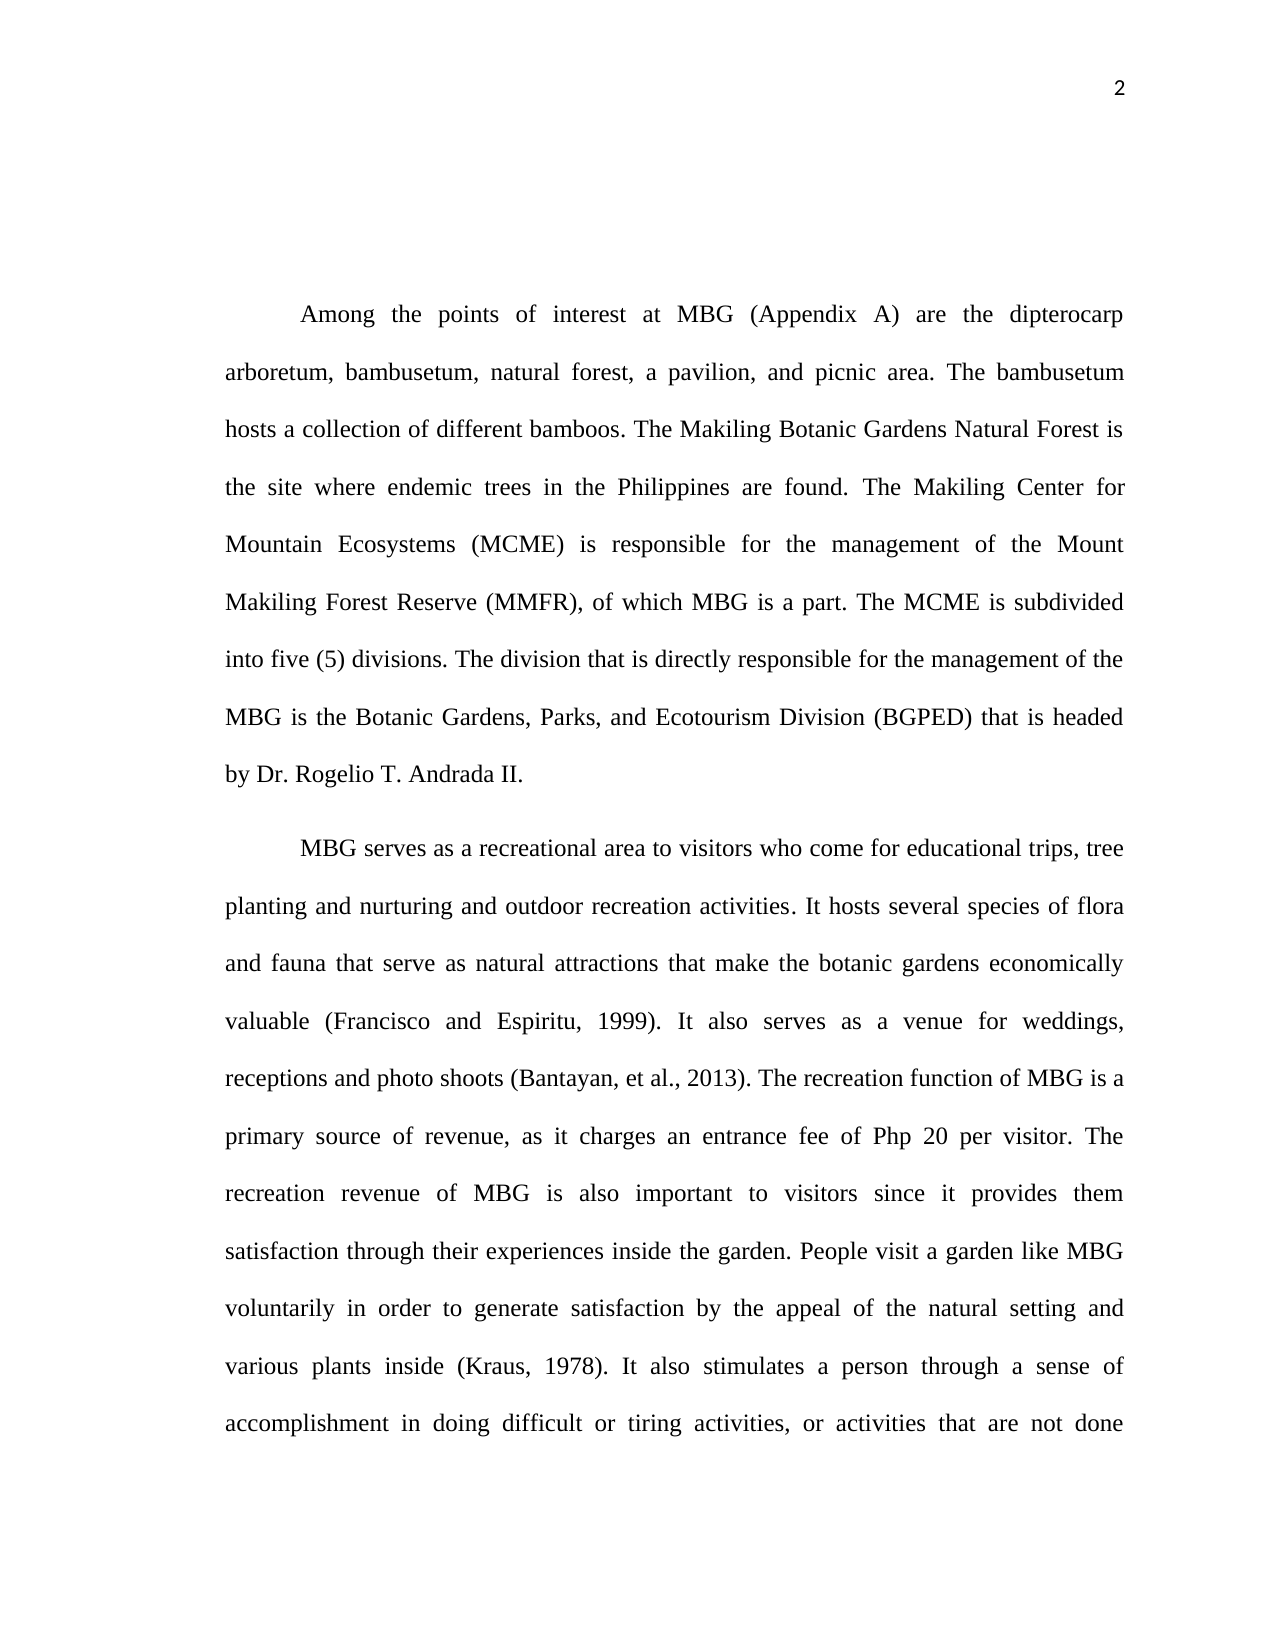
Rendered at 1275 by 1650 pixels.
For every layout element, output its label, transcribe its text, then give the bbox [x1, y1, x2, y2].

text Among the points of interest at MBG (Appendix A) are the dipterocarp arboretum, bambusetum, natural forest, a pavilion, and picnic area. The bambusetum hosts a collection of different bamboos. The Makiling Botanic Gardens Natural Forest is the site where endemic trees in the Philippines are found. The Makiling Center for Mountain Ecosystems (MCME) is responsible for the management of the Mount Makiling Forest Reserve (MMFR), of which MBG is a part. The MCME is subdivided into five (5) divisions. The division that is directly responsible for the management of the MBG is the Botanic Gardens, Parks, and Ecotourism Division (BGPED) that is headed by Dr. Rogelio T. Andrada II. [225, 299, 1125, 788]
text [225, 833, 1125, 1437]
